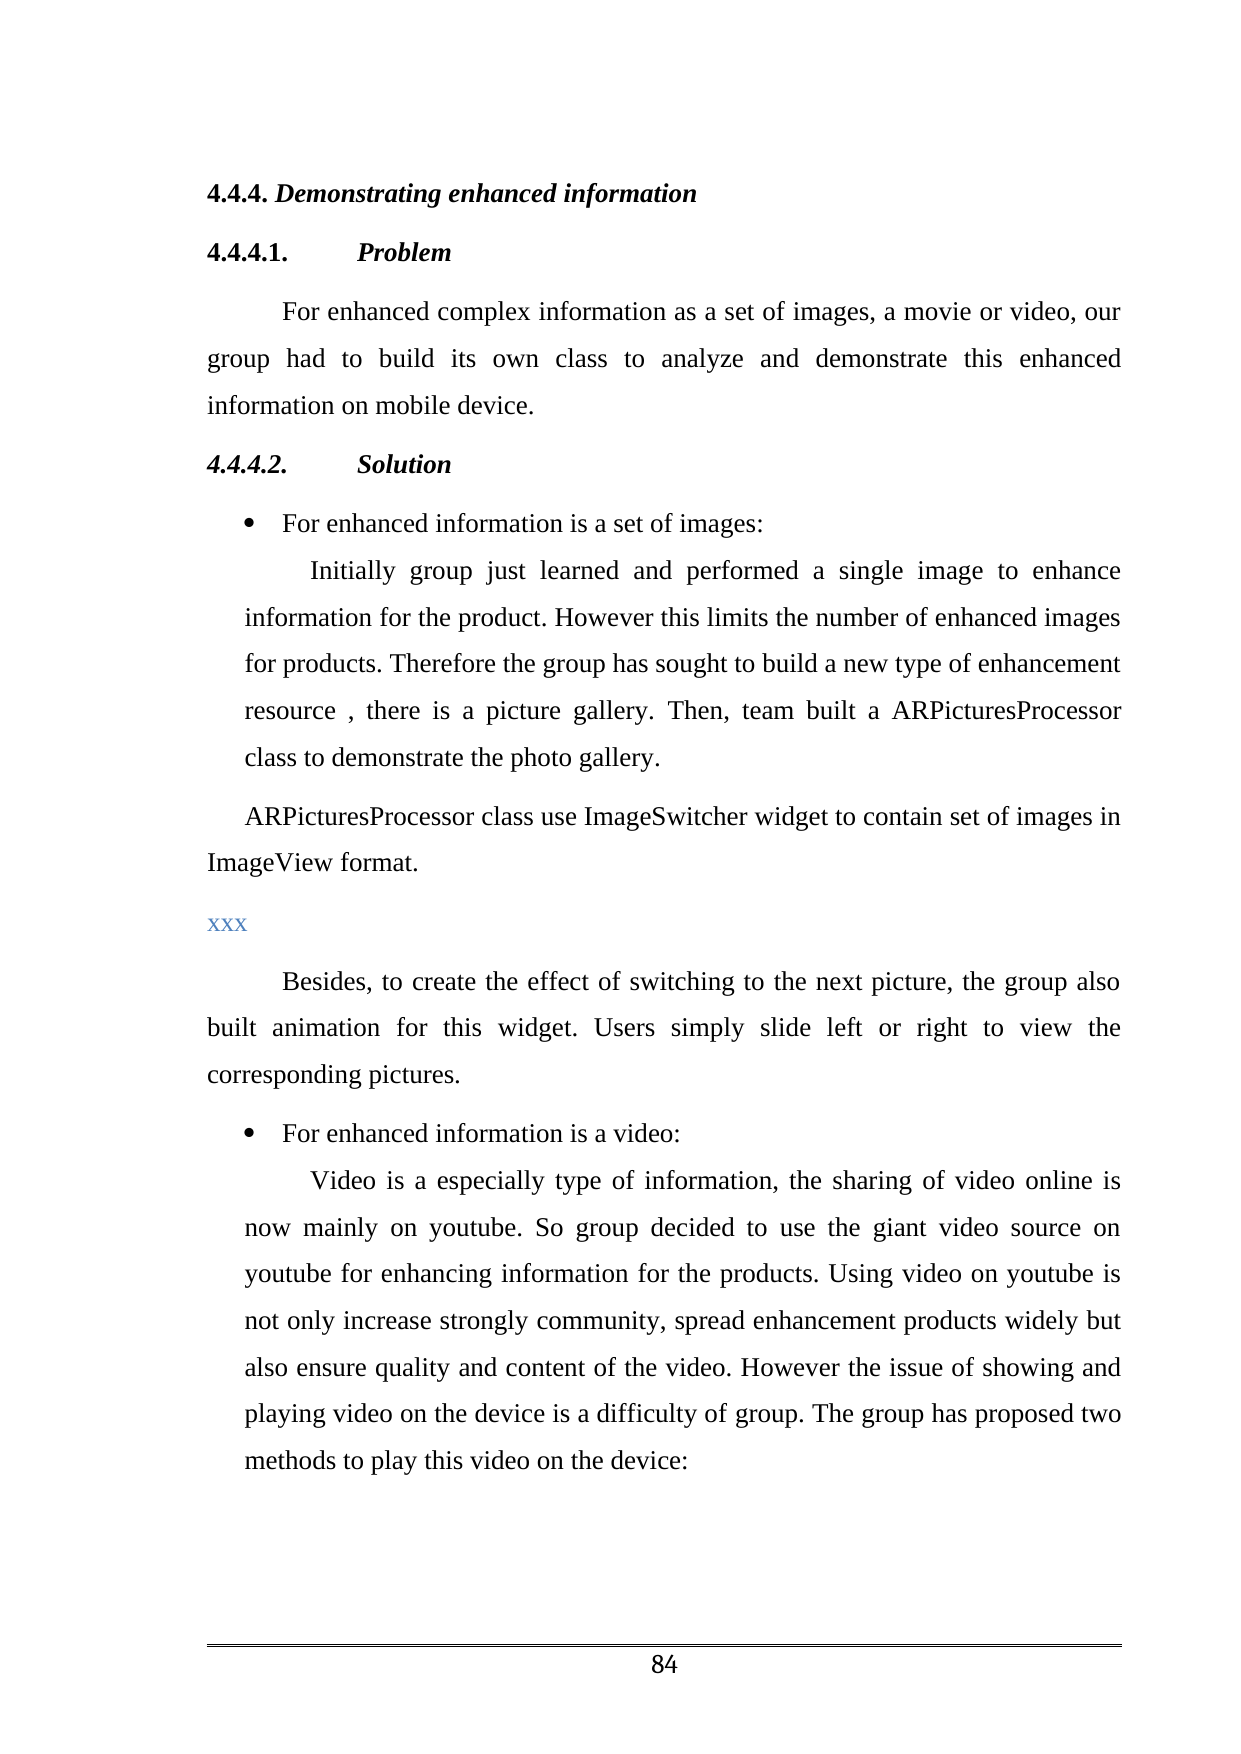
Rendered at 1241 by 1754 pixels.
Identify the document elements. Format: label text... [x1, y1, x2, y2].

text xxx [207, 906, 1122, 937]
text ARPicturesProcessor class use ImageSwitcher widget to contain set of images in ImageView format. [207, 800, 1122, 878]
text 4.4.4.1. Problem [207, 236, 1122, 267]
list For enhanced information is a video: [244, 1117, 1122, 1149]
text 4.4.4. Demonstrating enhanced information [207, 177, 1122, 208]
text 4.4.4.2. Solution [207, 448, 1122, 479]
list For enhanced information is a set of images: [207, 507, 1122, 538]
text Initially group just learned and performed a single image to enhance information for the product. However this limits the number of enhanced images for products. Therefore the group has sought to build a new type of enhancement resource , there is a picture gallery. Then, team built a ARPicturesProcessor class to demonstrate the photo gallery. [244, 554, 1122, 772]
text Video is a especially type of information, the sharing of video online is now mainly on youtube. So group decided to use the giant video source on youtube for enhancing information for the products. Using video on youtube is not only increase strongly community, spread enhancement products widely but also ensure quality and content of the video. However the issue of showing and playing video on the device is a difficulty of group. The group has proposed two methods to play this video on the device: [244, 1164, 1122, 1475]
text Besides, to create the effect of switching to the next picture, the group also built animation for this widget. Users simply slide left or right to view the corresponding pictures. [207, 965, 1122, 1089]
text For enhanced complex information as a set of images, a movie or video, our group had to build its own class to analyze and demonstrate this enhanced information on mobile device. [207, 296, 1122, 420]
